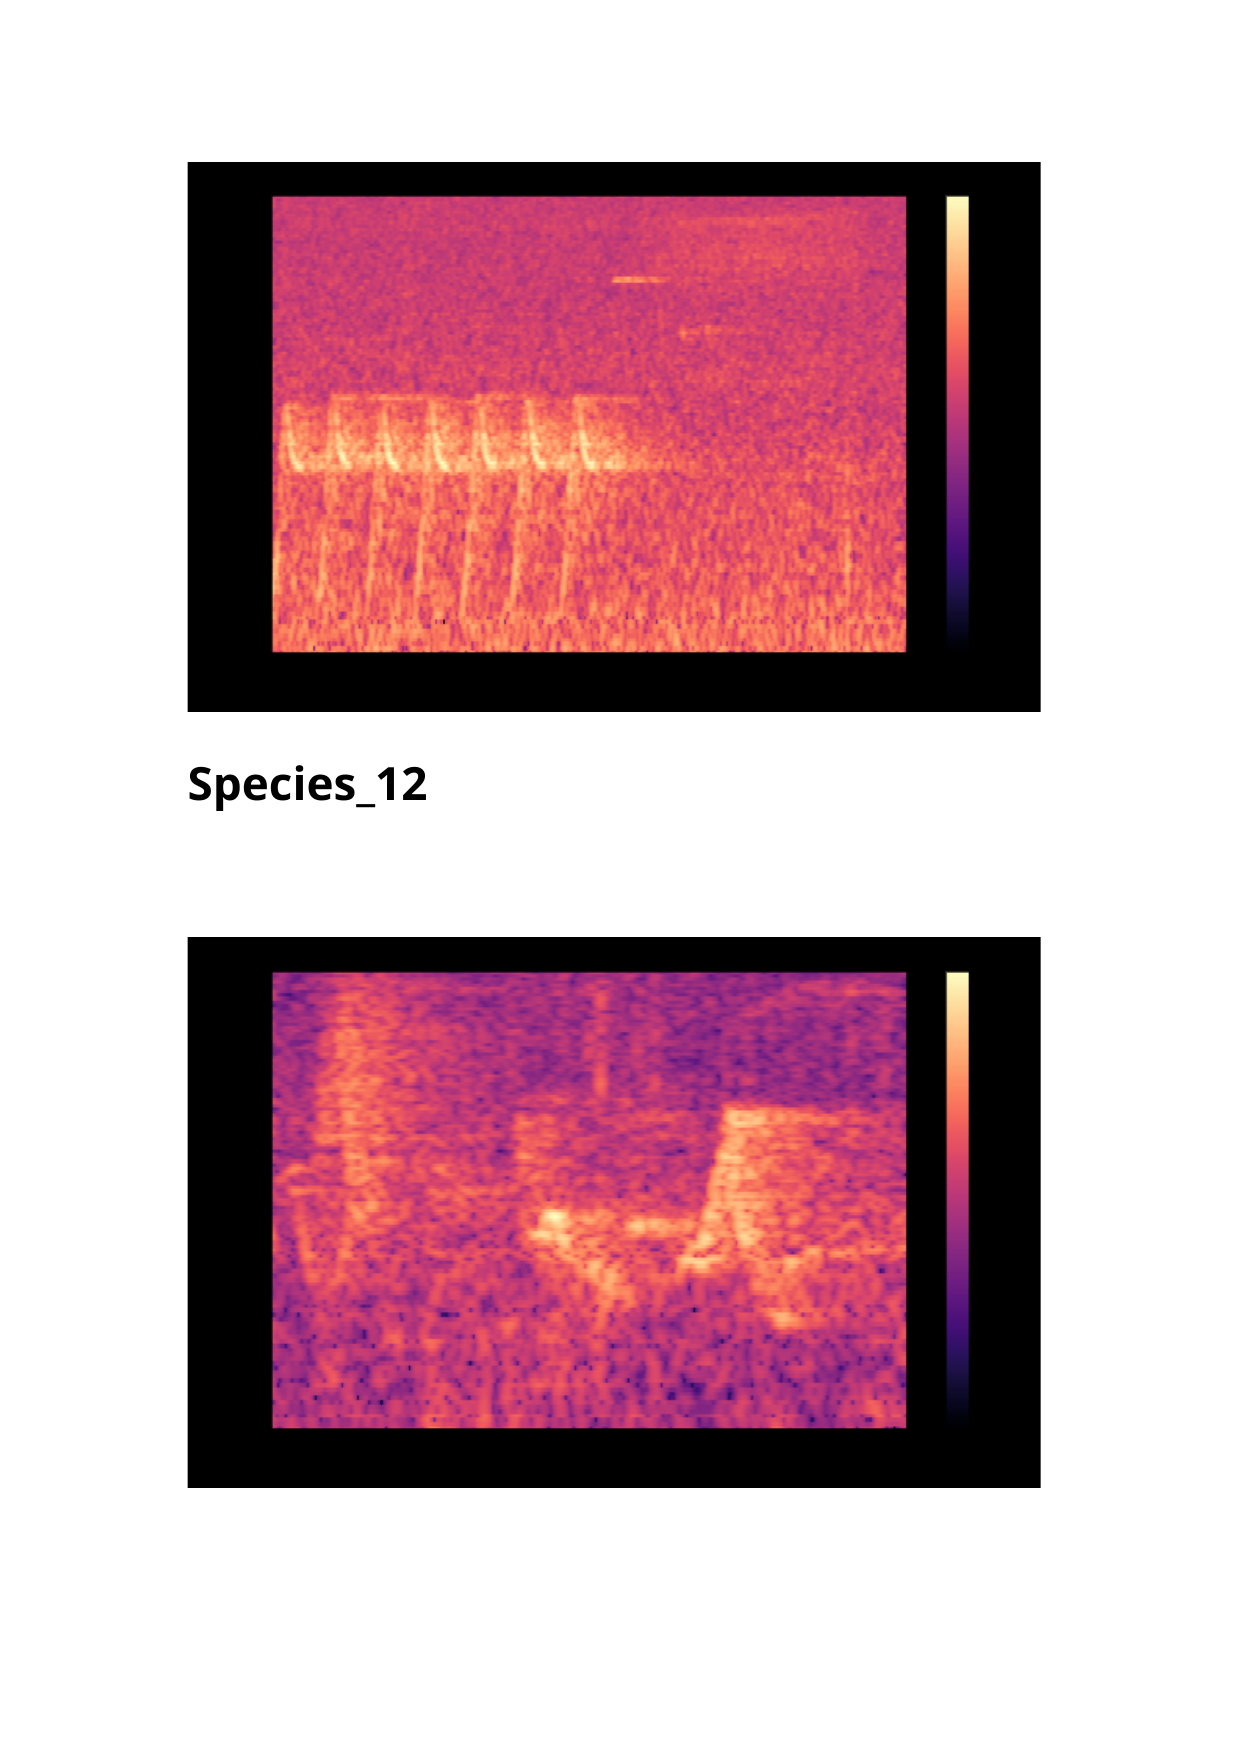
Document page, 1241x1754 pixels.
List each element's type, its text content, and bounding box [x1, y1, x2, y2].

picture [187, 162, 1041, 712]
subtitle Species_12 [187, 750, 1053, 815]
picture [187, 937, 1041, 1488]
